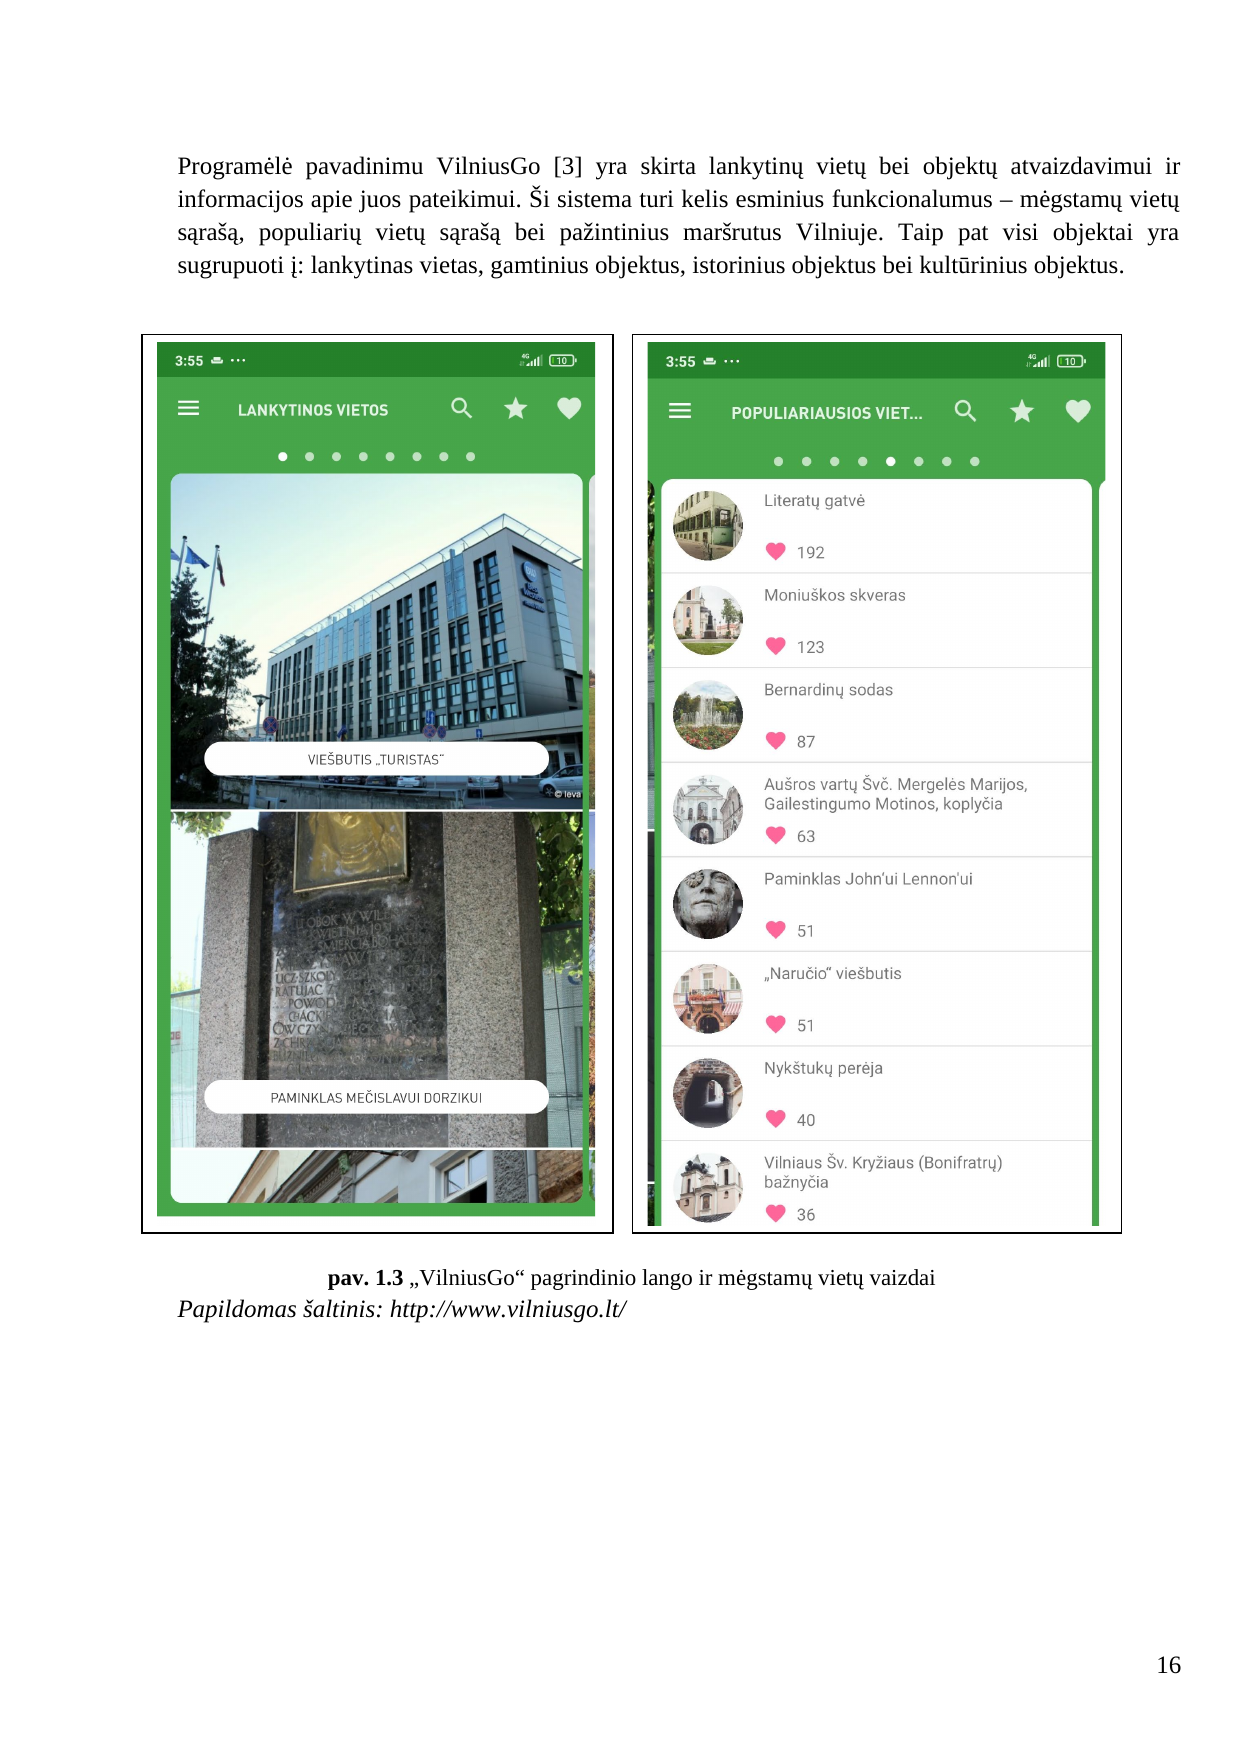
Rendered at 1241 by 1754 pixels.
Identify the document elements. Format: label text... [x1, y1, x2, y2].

text Programėlė pavadinimu VilniusGo [3] yra skirta lankytinų vietų bei objektų atvaizdavimui ir informacijos apie juos pateikimui. Ši sistema turi kelis esminius funkcionalumus – mėgstamų vietų sąrašą, populiarių vietų sąrašą bei pažintinius maršrutus Vilniuje. Taip pat visi objektai yra sugrupuoti į: lankytinas vietas, gamtinius objektus, istorinius objektus bei kultūrinius objektus. [177, 151, 1181, 279]
picture [647, 342, 1106, 1226]
picture [157, 342, 596, 1226]
